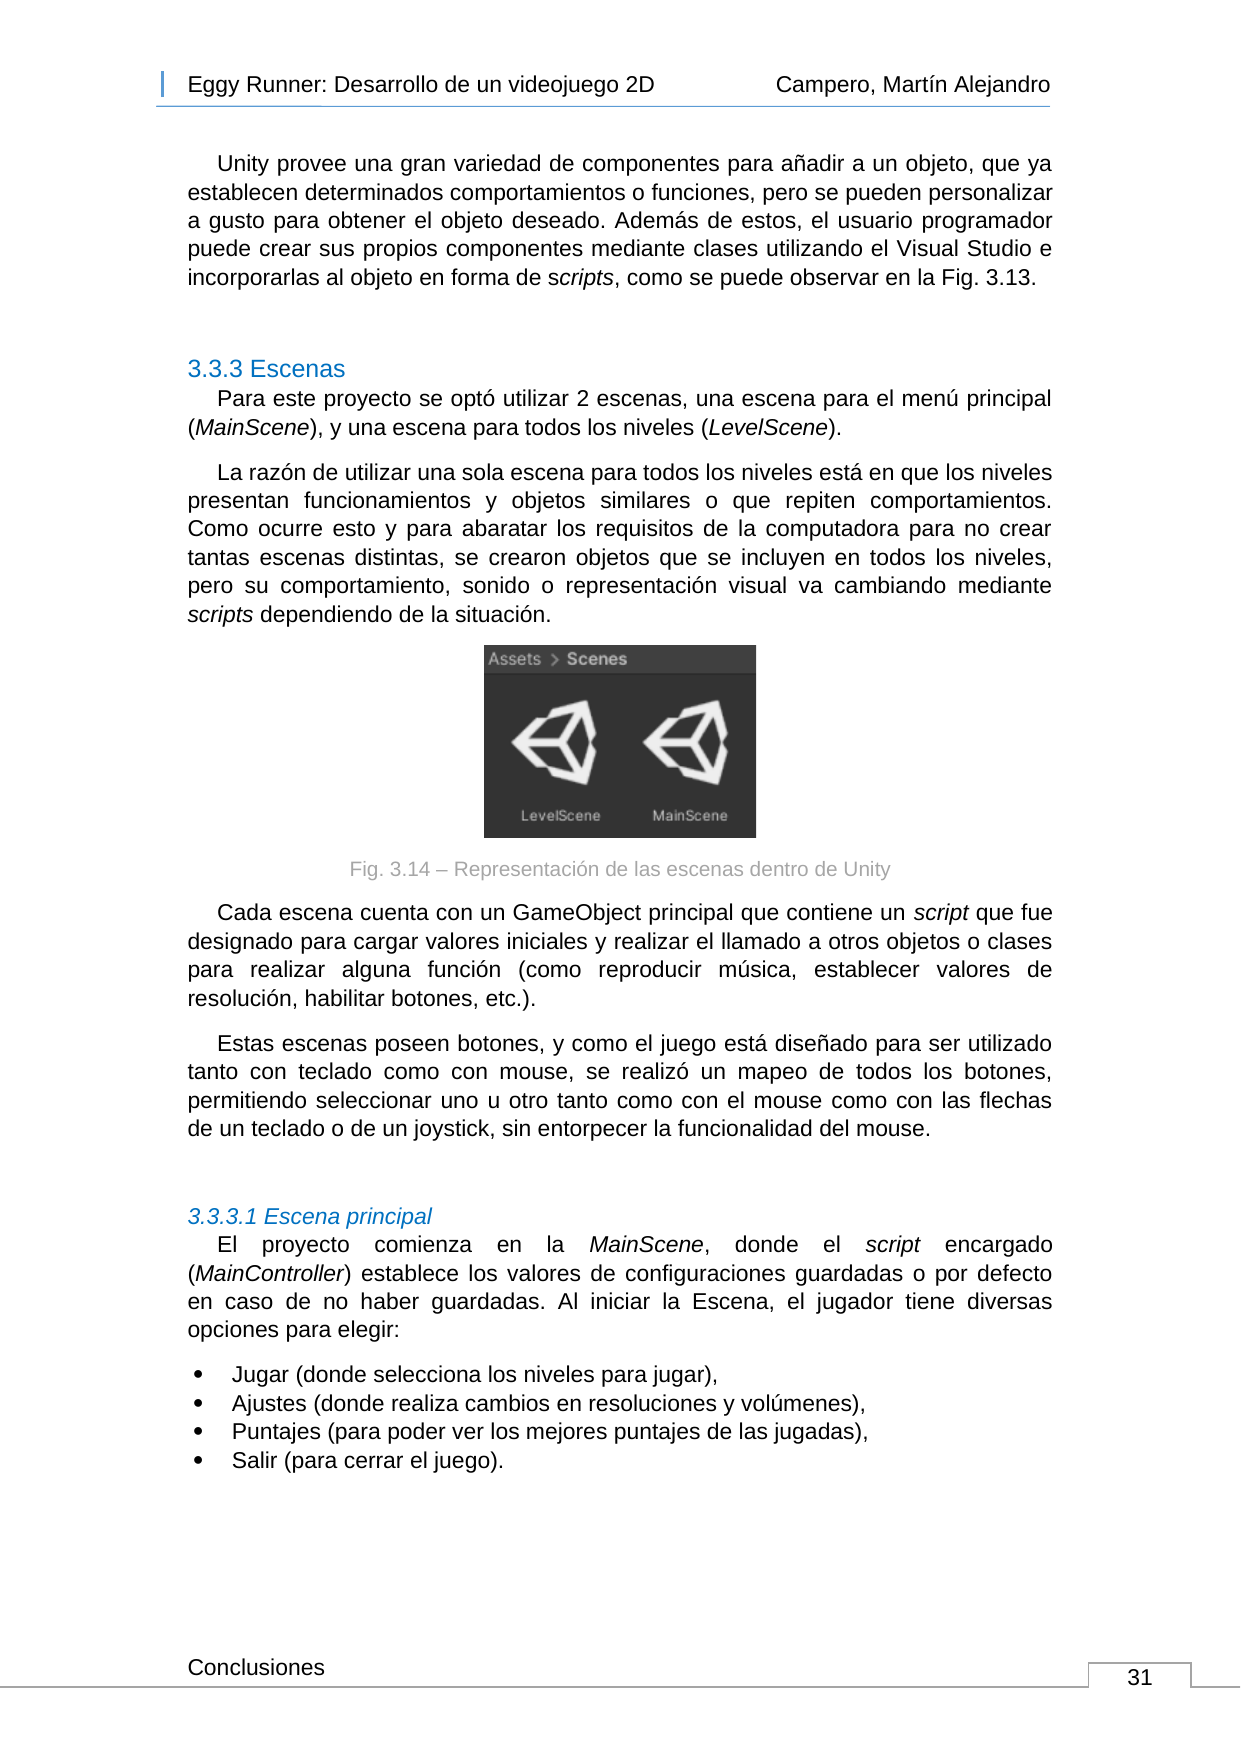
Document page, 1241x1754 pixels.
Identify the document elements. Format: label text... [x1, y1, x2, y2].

text El proyecto comienza en la MainScene, donde el script encargado (MainController) establece los valores de configuraciones guardadas o por defecto en caso de no haber guardadas. Al iniciar la Escena, el jugador tiene diversas opciones para elegir: [187, 1231, 1053, 1343]
list Jugar (donde selecciona los niveles para jugar), [194, 1361, 1053, 1388]
text La razón de utilizar una sola escena para todos los niveles está en que los niveles presentan funcionamientos y objetos similares o que repiten comportamientos. Como ocurre esto y para abaratar los requisitos de la computadora para no crear tantas escenas distintas, se crearon objetos que se incluyen en todos los niveles, pero su comportamiento, sonido o representación visual va cambiando mediante scripts dependiendo de la situación. [187, 458, 1053, 627]
list Salir (para cerrar el juego). [194, 1447, 1053, 1473]
text Unity provee una gran variedad de componentes para añadir a un objeto, que ya establecen determinados comportamientos o funciones, pero se pueden personalizar a gusto para obtener el objeto deseado. Además de estos, el usuario programador puede crear sus propios componentes mediante clases utilizando el Visual Studio e incorporarlas al objeto en forma de scripts, como se puede observar en la Fig. 3.13. [187, 150, 1053, 290]
text Cada escena cuenta con un GameObject principal que contiene un script que fue designado para cargar valores iniciales y realizar el llamado a otros objetos o clases para realizar alguna función (como reproducir música, establecer valores de resolución, habilitar botones, etc.). [187, 899, 1053, 1011]
text Estas escenas poseen botones, y como el juego está diseñado para ser utilizado tanto con teclado como con mouse, se realizó un mapeo de todos los botones, permitiendo seleccionar uno u otro tanto como con el mouse como con las flechas de un teclado o de un joystick, sin entorpecer la funcionalidad del mouse. [187, 1030, 1053, 1141]
picture [484, 645, 757, 838]
text Para este proyecto se optó utilizar 2 escenas, una escena para el menú principal (MainScene), y una escena para todos los niveles (LevelScene). [187, 385, 1053, 440]
list Puntajes (para poder ver los mejores puntajes de las jugadas), [194, 1418, 1053, 1445]
subtitle 3.3.3 Escenas [187, 354, 1053, 383]
subtitle 3.3.3.1 Escena principal [187, 1203, 1053, 1229]
list Ajustes (donde realiza cambios en resoluciones y volúmenes), [194, 1390, 1053, 1416]
text Fig. 3.14 – Representación de las escenas dentro de Unity [187, 857, 1053, 881]
